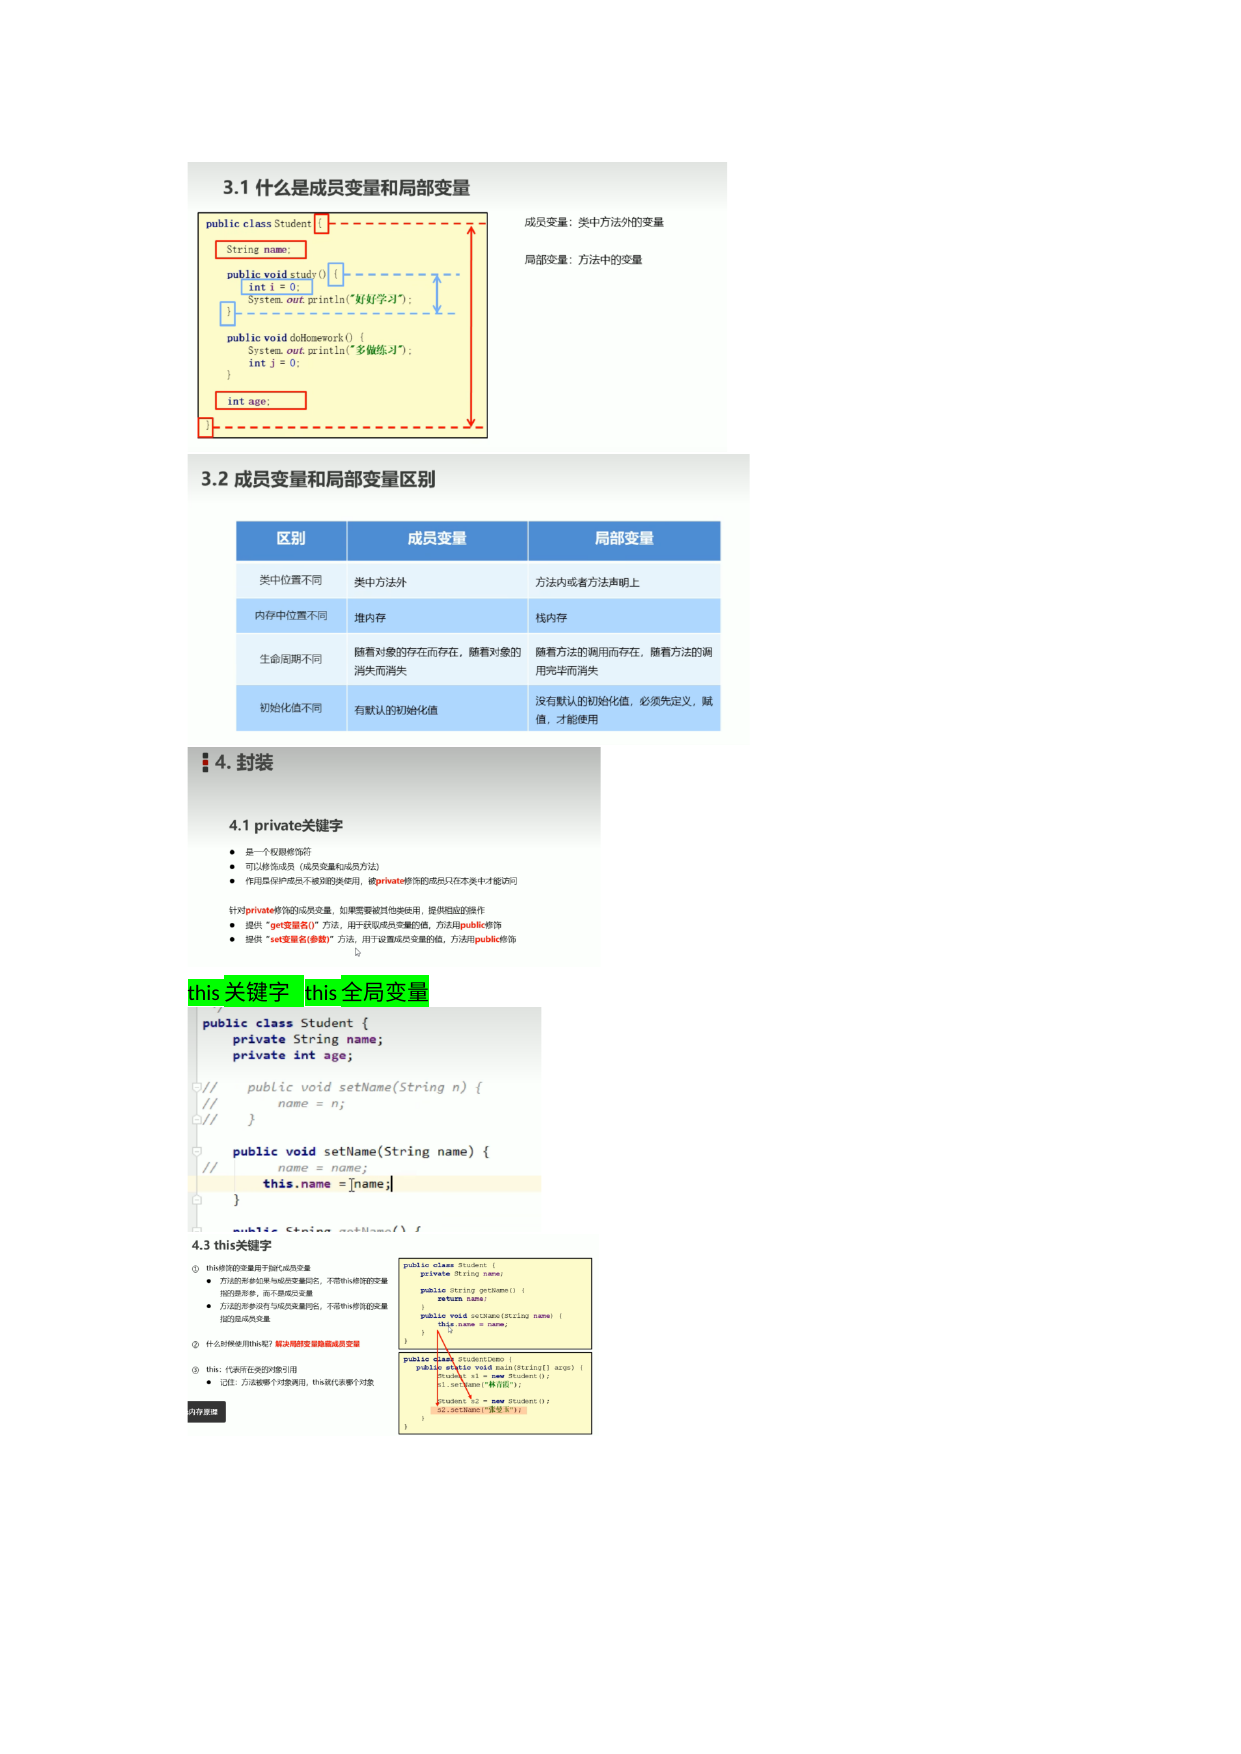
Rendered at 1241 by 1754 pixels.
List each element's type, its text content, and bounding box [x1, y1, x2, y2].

text this关键字 this全局变量 [187, 974, 1053, 1007]
picture [187, 1234, 599, 1436]
picture [187, 454, 750, 745]
picture [187, 162, 728, 452]
picture [187, 747, 601, 967]
picture [187, 1007, 542, 1232]
